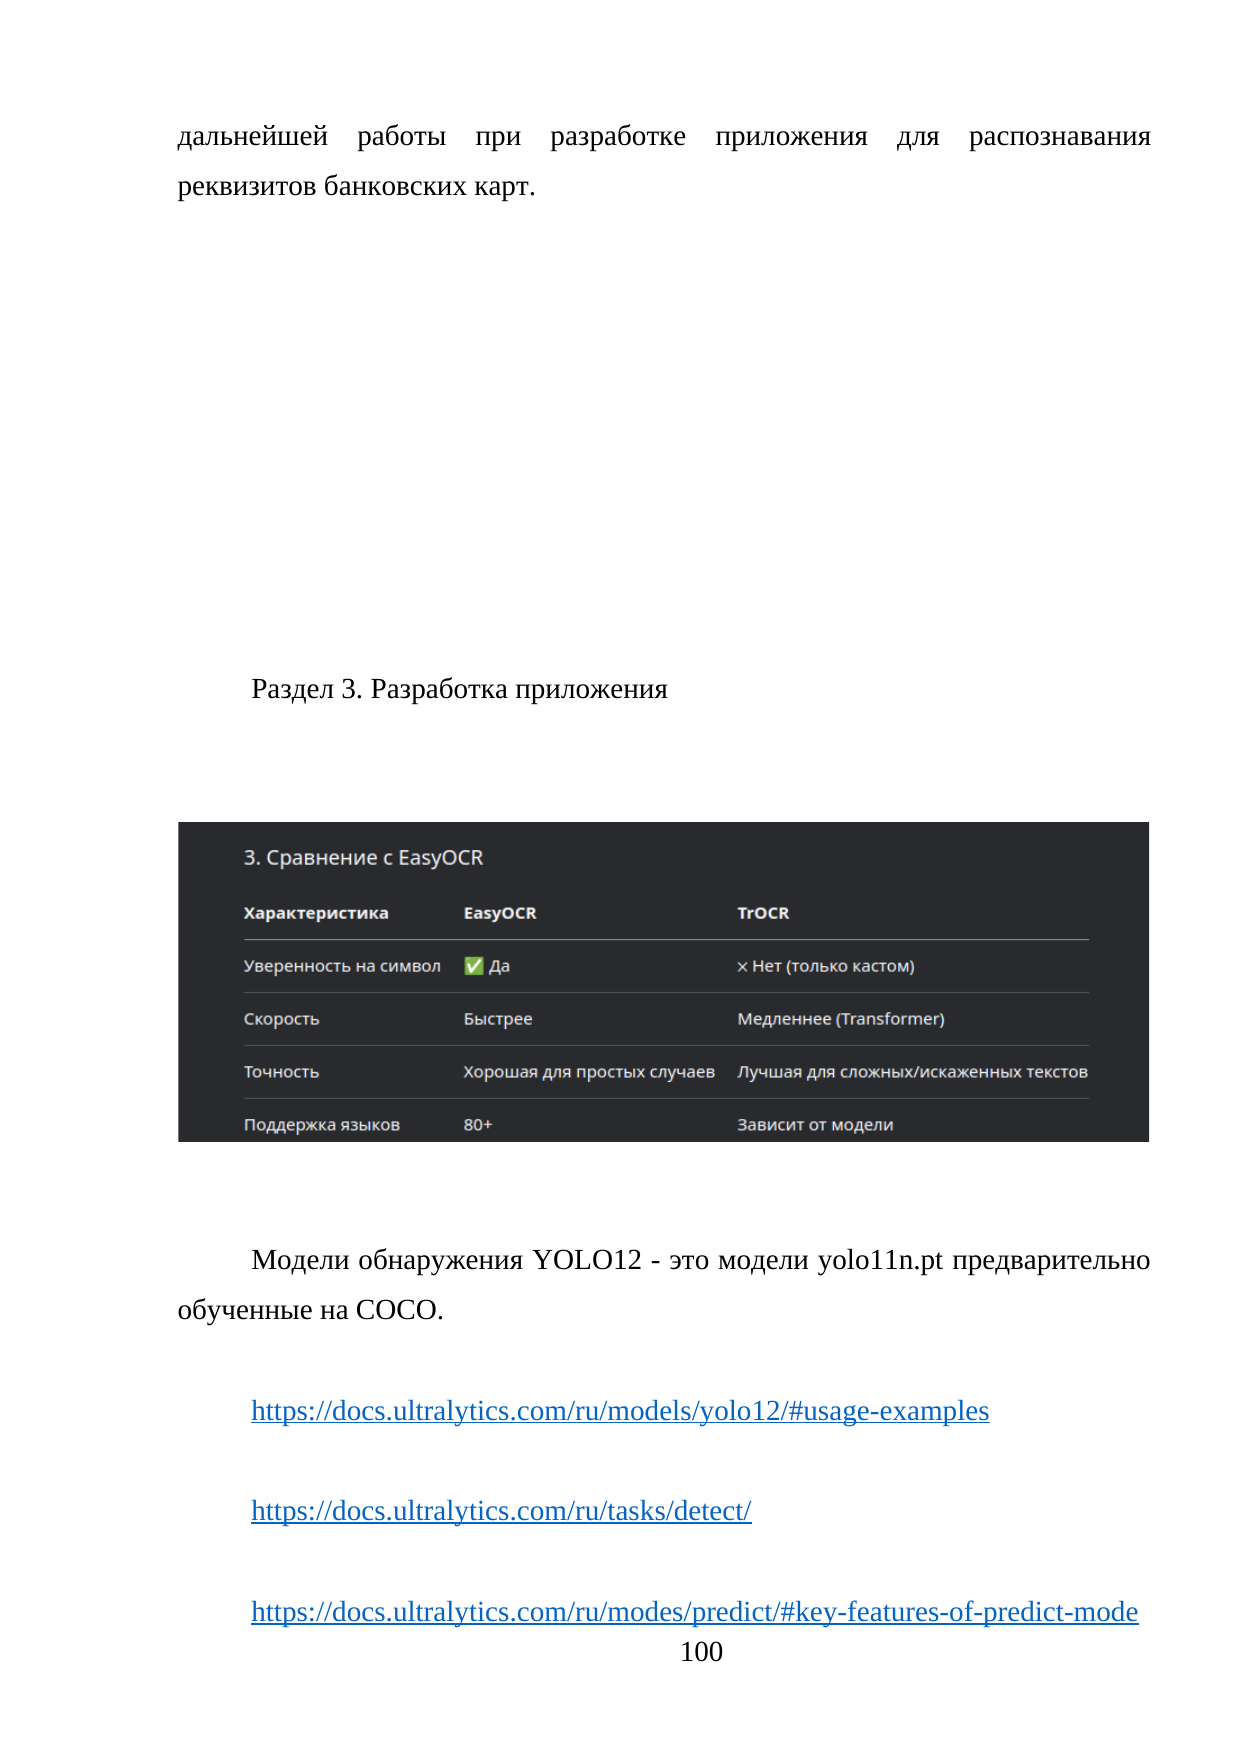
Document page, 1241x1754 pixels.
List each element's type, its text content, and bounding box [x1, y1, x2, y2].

text https://docs.ultralytics.com/ru/modes/predict/#key-features-of-predict-mode [177, 1594, 1152, 1627]
text https://docs.ultralytics.com/ru/tasks/detect/ [177, 1493, 1152, 1527]
picture [177, 822, 1148, 1141]
text https://docs.ultralytics.com/ru/models/yolo12/#usage-examples [177, 1393, 1152, 1426]
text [177, 118, 1152, 202]
text Модели обнаружения YOLO12 - это модели yolo11n.pt предварительно обученные на COCO. [177, 1242, 1152, 1326]
text Раздел 3. Разработка приложения [177, 672, 1152, 705]
